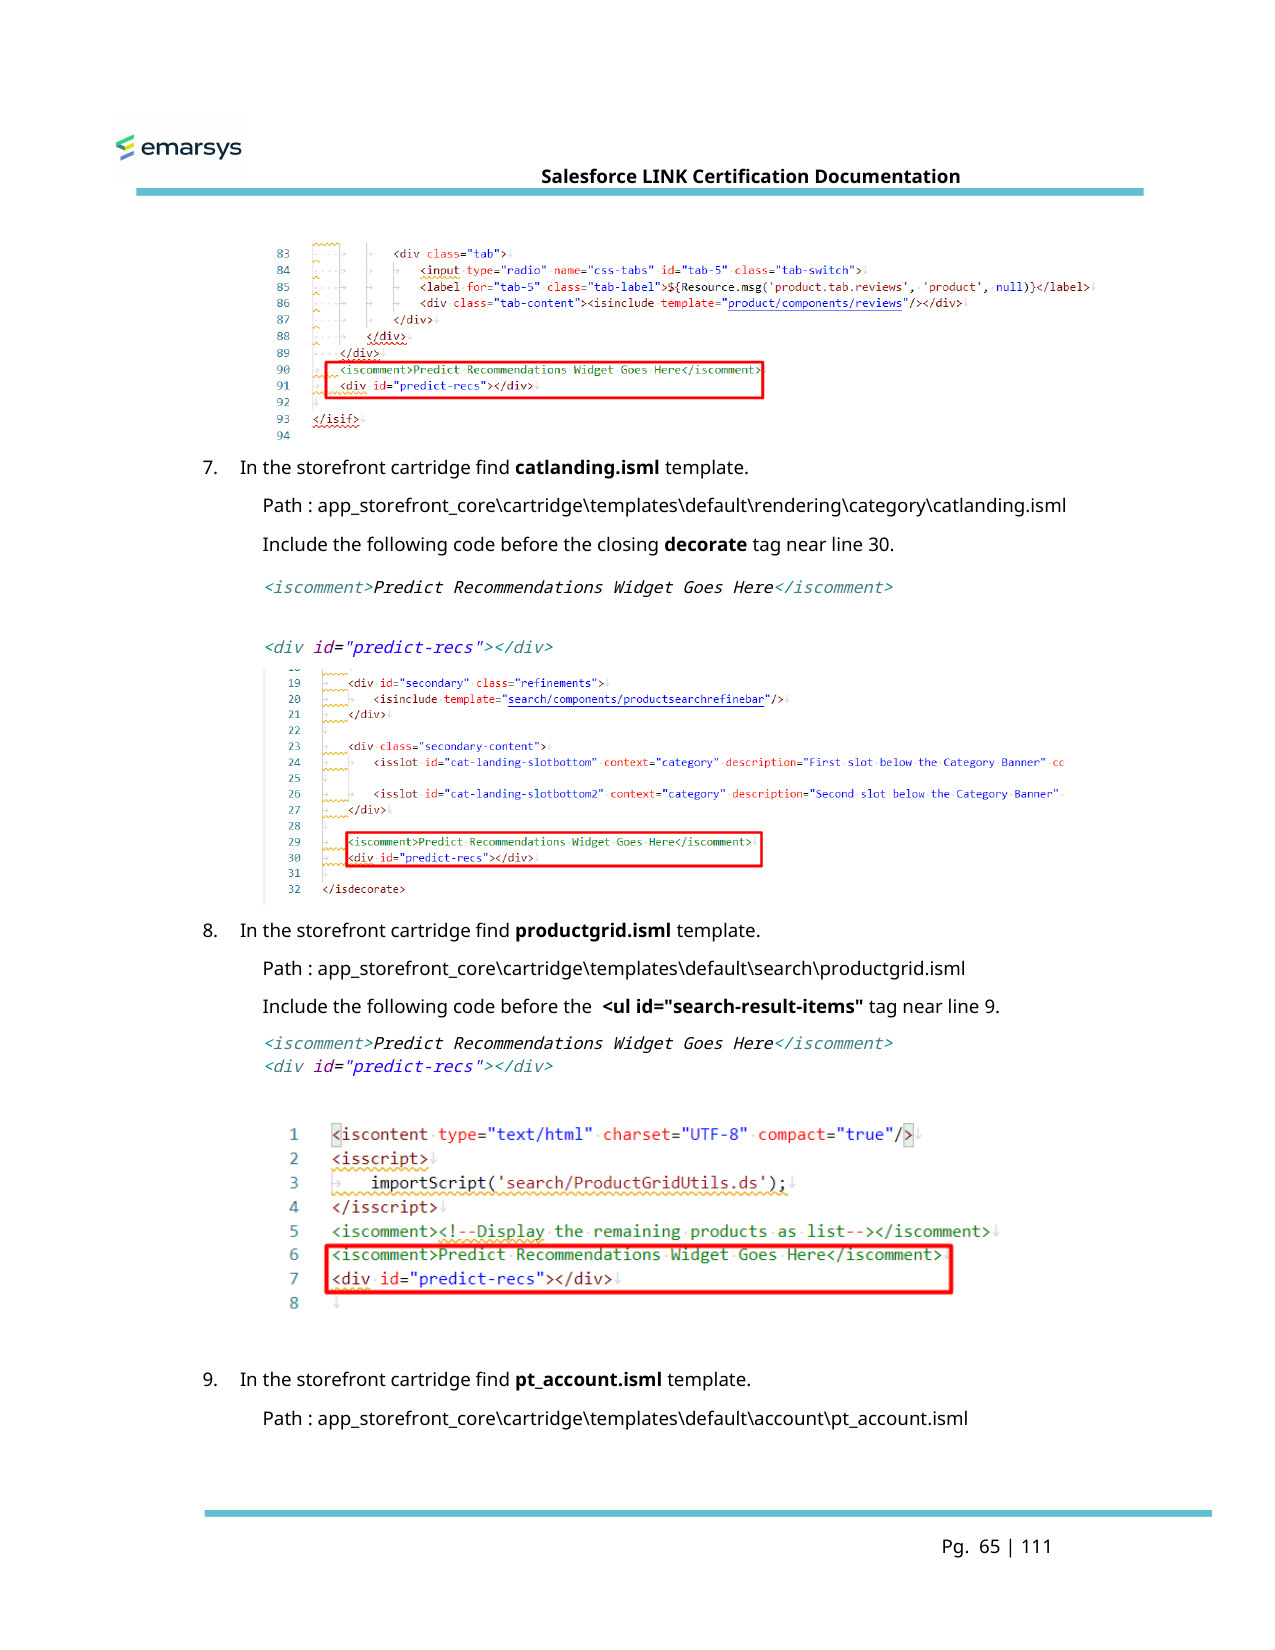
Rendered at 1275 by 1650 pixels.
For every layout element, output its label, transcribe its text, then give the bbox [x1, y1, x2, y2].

list <iscomment>Predict Recommendations Widget Goes Here</iscomment> [262, 1032, 1087, 1055]
list In the storefront cartridge find pt_account.isml template. [202, 1367, 1087, 1392]
list Include the following code before the <ul id="search-result-items" tag near line 9. [240, 994, 1087, 1019]
list In the storefront cartridge find productgrid.isml template. [202, 917, 1087, 943]
picture [136, 188, 1144, 196]
picture [262, 1122, 1064, 1316]
list <div id="predict-recs"></div> [262, 1055, 1087, 1077]
list In the storefront cartridge find catlanding.isml template. [202, 454, 1087, 480]
text <iscomment>Predict Recommendations Widget Goes Here</iscomment> [187, 575, 1087, 598]
list Path : app_storefront_core\cartridge\templates\default\account\pt_account.isml [240, 1405, 1087, 1430]
list <div id="predict-recs"></div> [262, 636, 1087, 658]
picture [262, 669, 1064, 905]
list Include the following code before the closing decorate tag near line 30. [262, 531, 1087, 556]
list Path : app_storefront_core\cartridge\templates\default\search\productgrid.isml [240, 956, 1087, 981]
list Path : app_storefront_core\cartridge\templates\default\rendering\category\catlanding.isml [262, 493, 1087, 518]
picture [262, 243, 1163, 442]
picture [204, 1510, 1212, 1517]
picture [113, 111, 244, 184]
